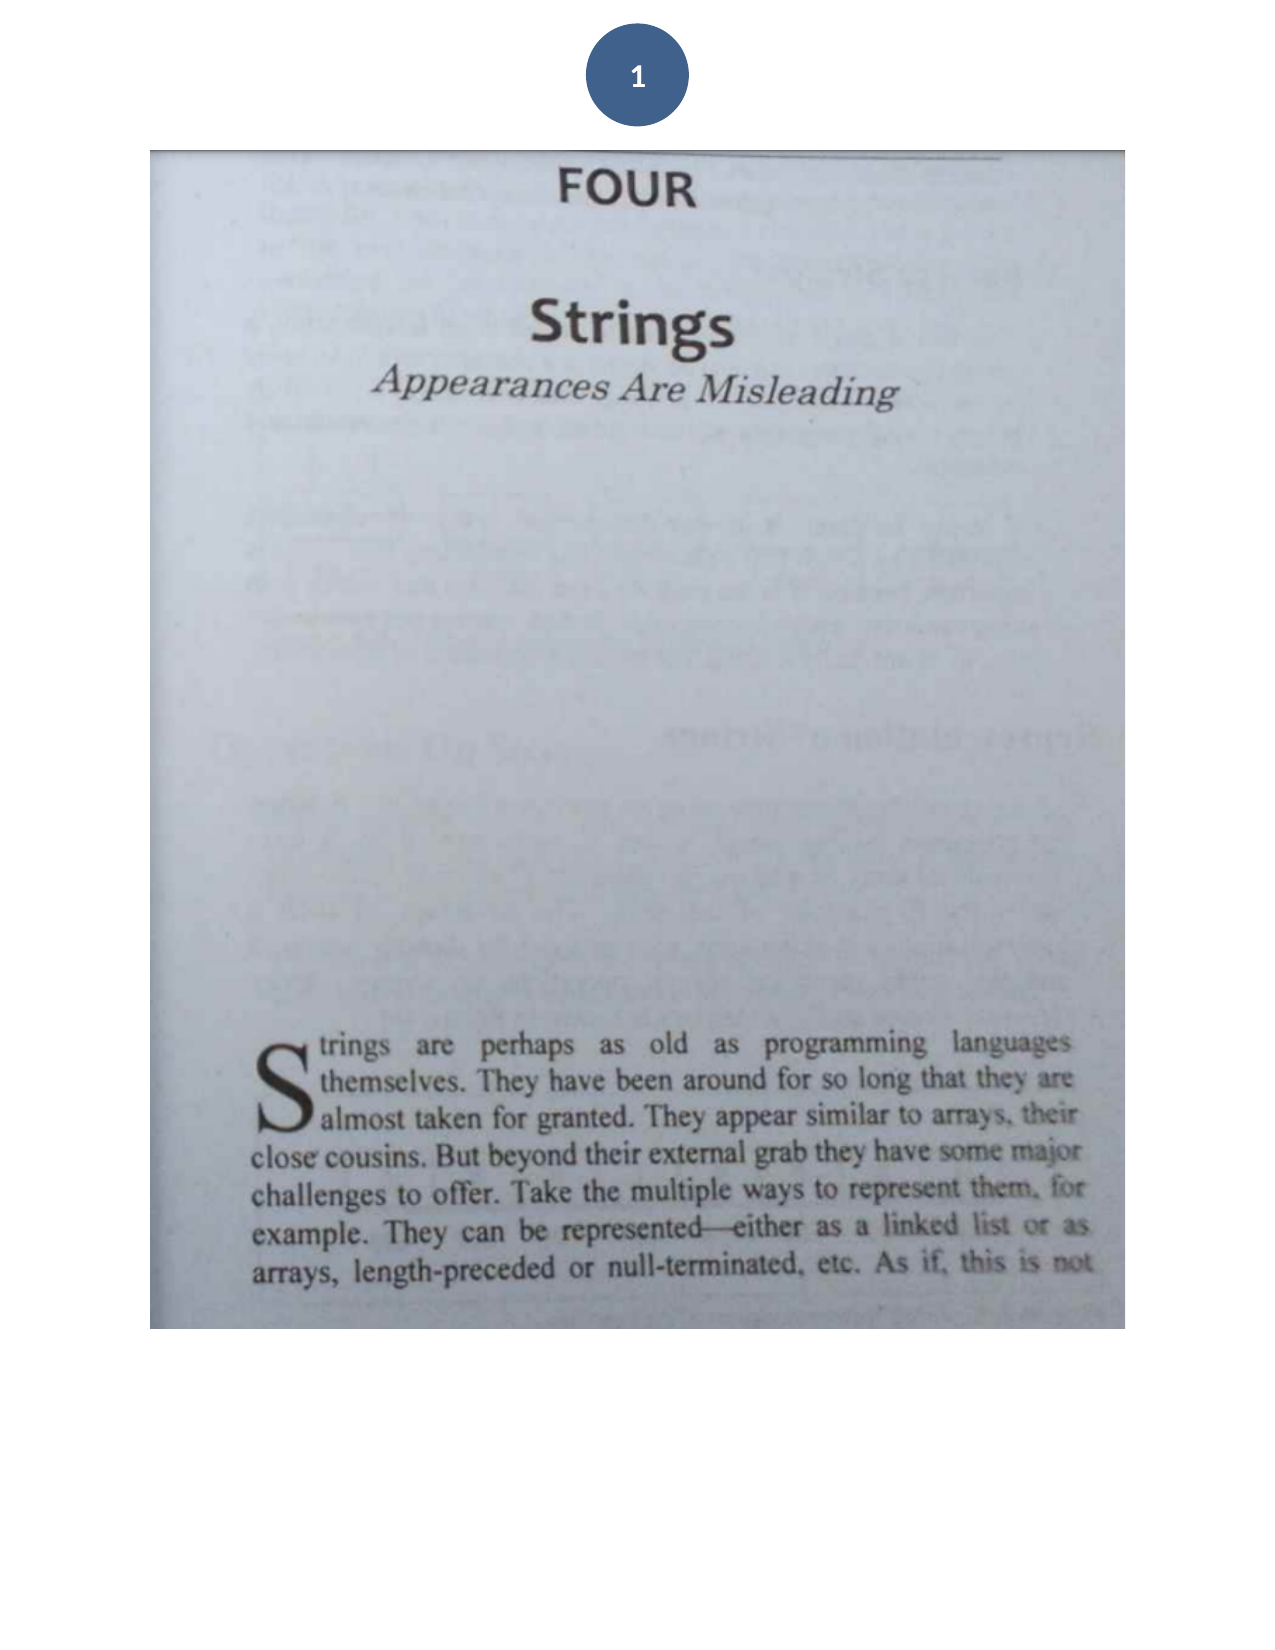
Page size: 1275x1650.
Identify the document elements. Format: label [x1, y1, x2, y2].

picture [150, 150, 1125, 1329]
